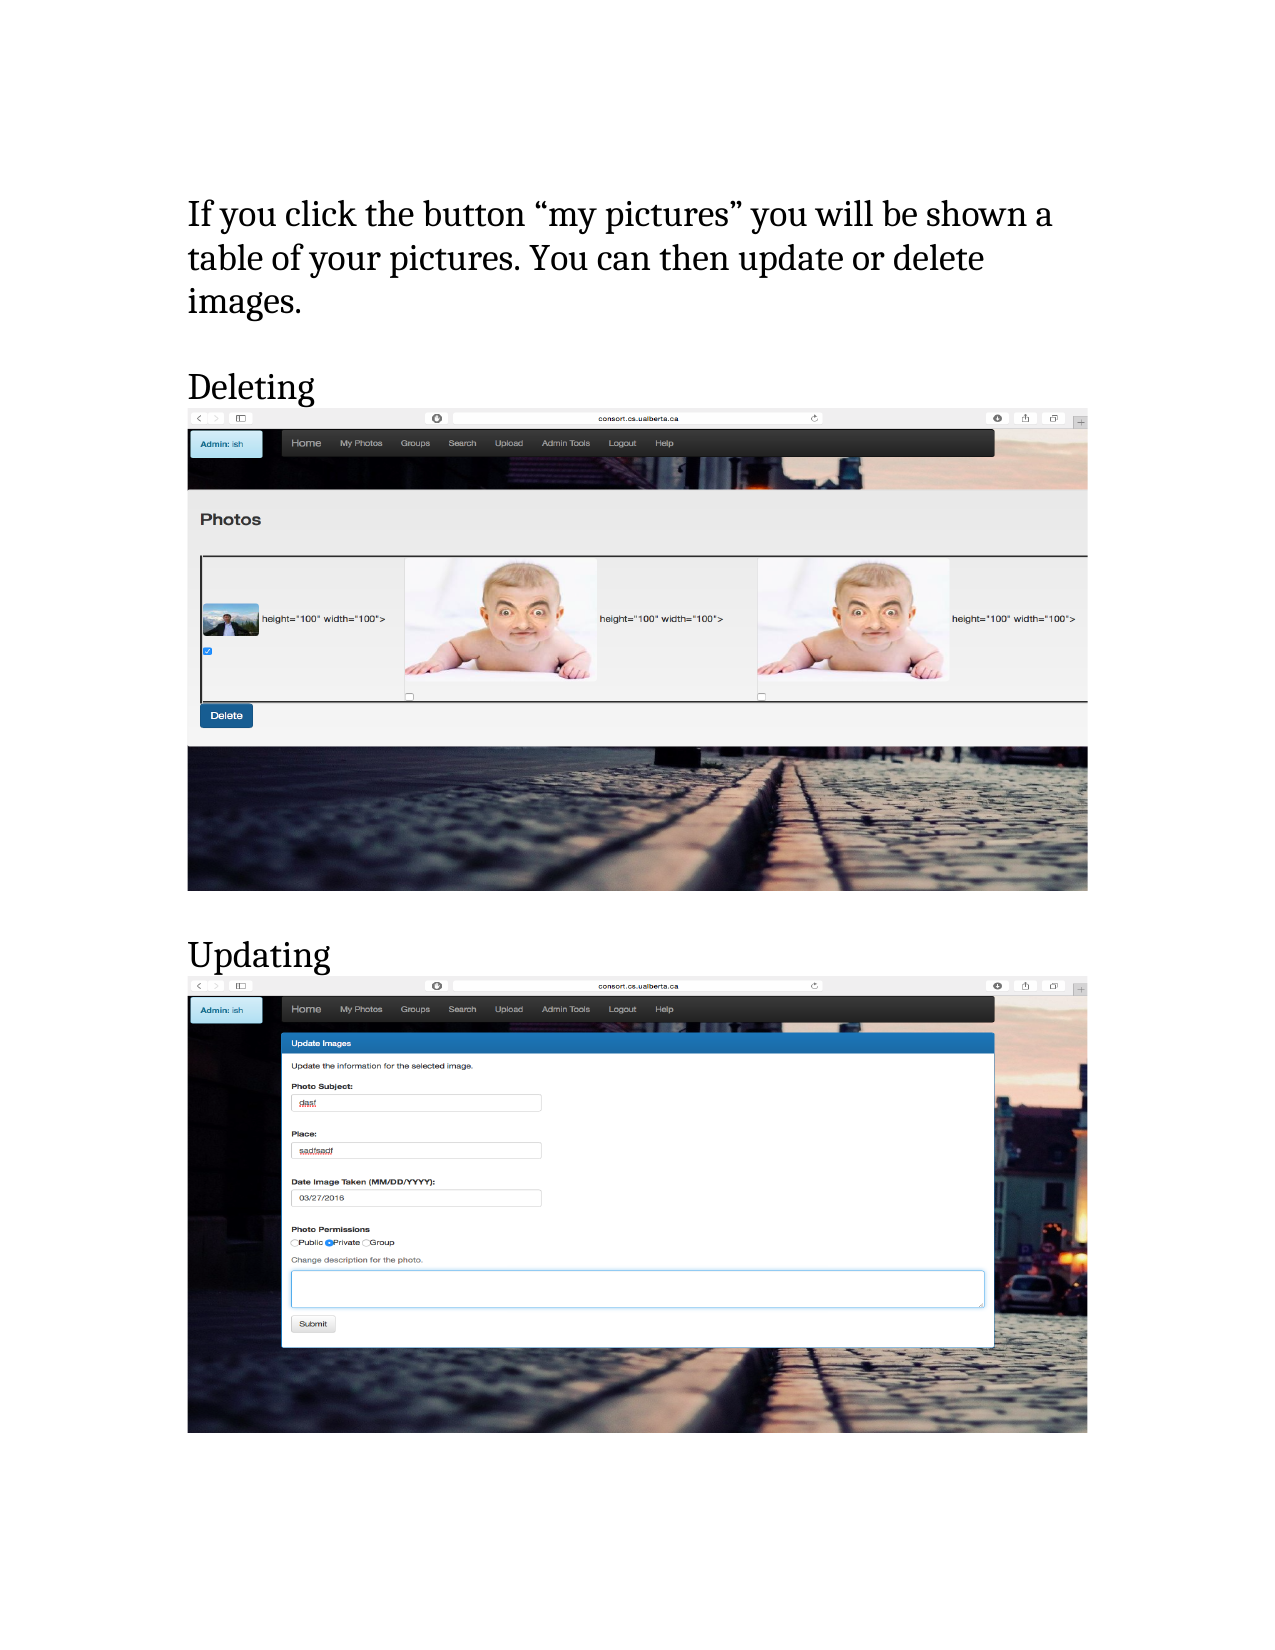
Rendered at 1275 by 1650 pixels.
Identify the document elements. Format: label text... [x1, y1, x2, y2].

text Updating [187, 934, 1087, 976]
picture [187, 976, 1088, 1433]
picture [187, 408, 1088, 891]
text Deleting [187, 366, 1087, 408]
text If you click the button “my pictures” you will be shown a table of your pictures. You can then update or delete images. [187, 193, 1087, 322]
